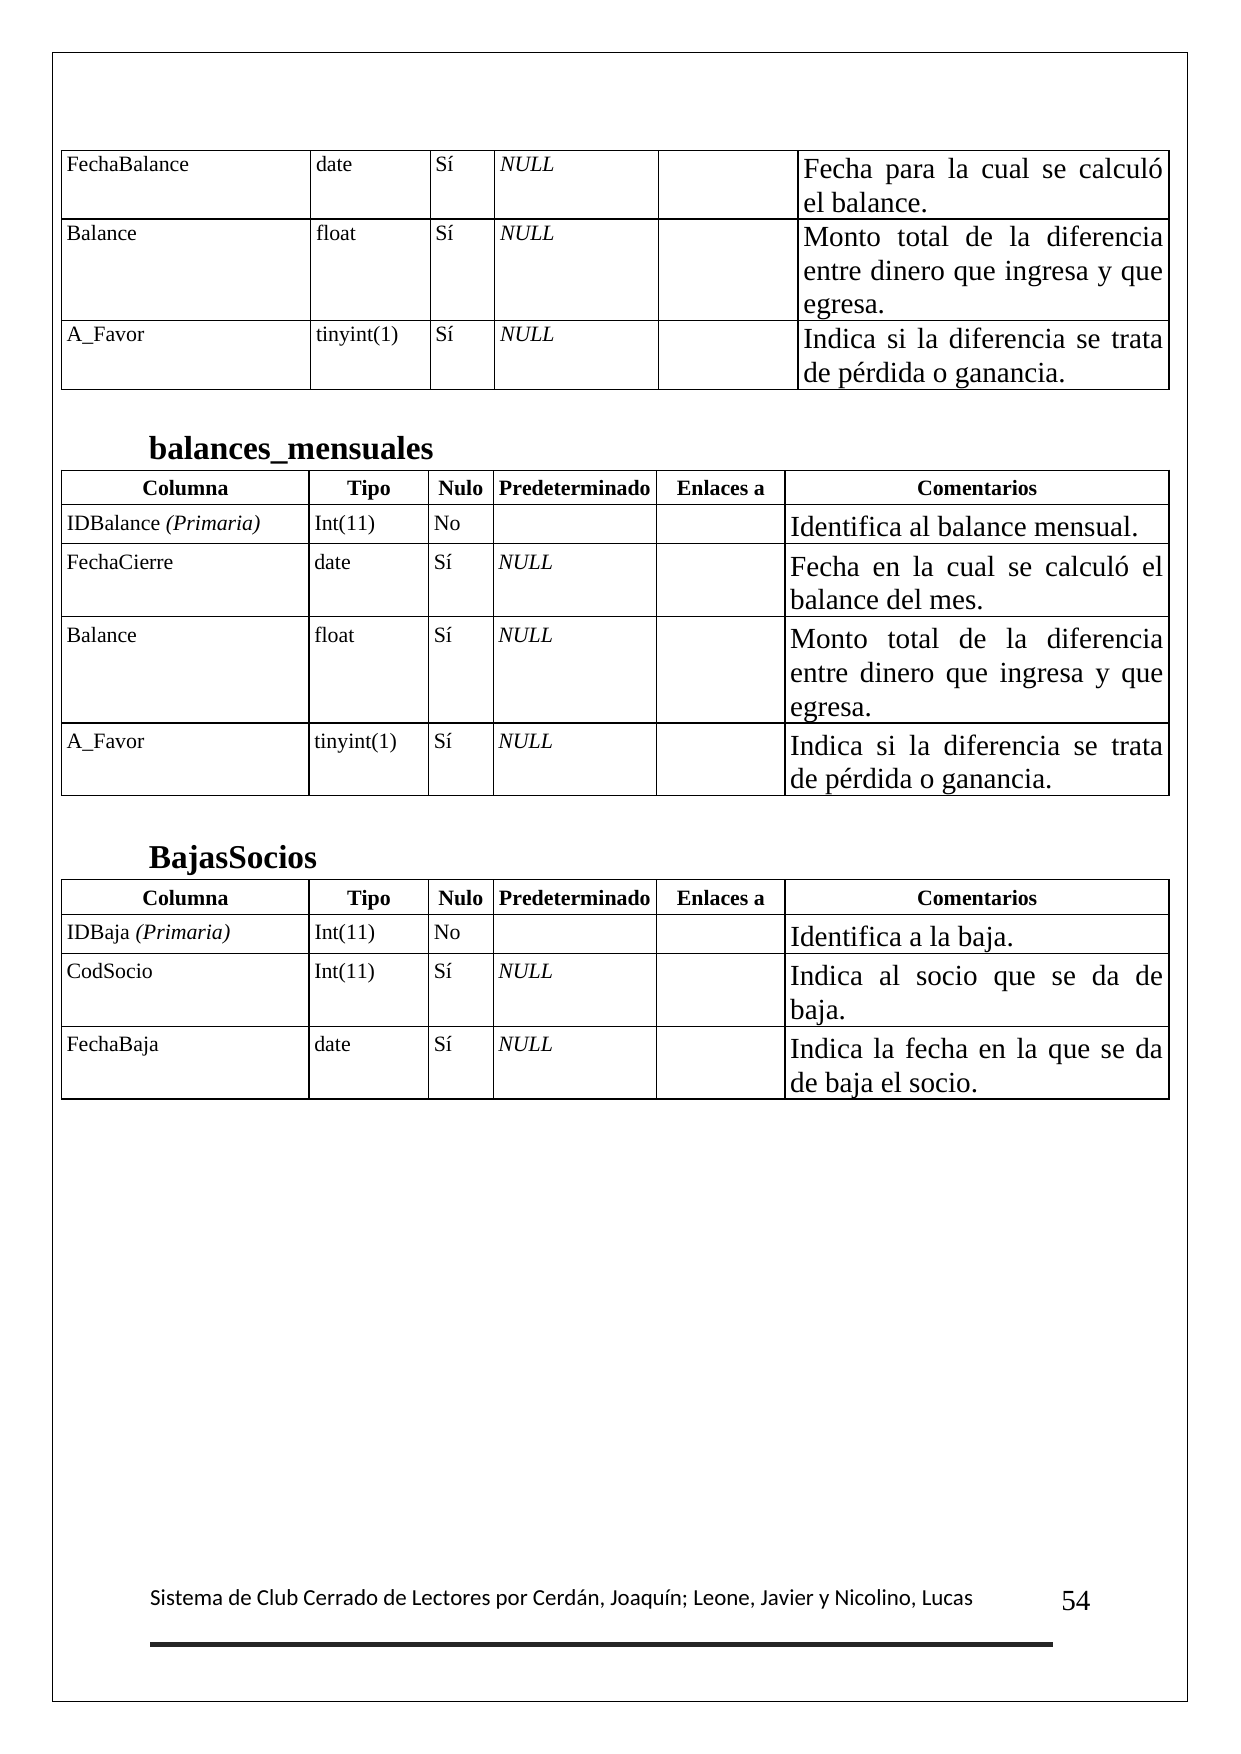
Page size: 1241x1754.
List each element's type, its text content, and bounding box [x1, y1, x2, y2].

table_cell A_Favor [62, 321, 310, 388]
table_cell FechaBaja [62, 1027, 308, 1098]
table_cell NULL [495, 321, 658, 388]
table_header Nulo [429, 471, 493, 504]
table_cell [659, 151, 797, 218]
table_cell Fecha en la cual se calculó el balance del mes. [786, 544, 1168, 616]
table_cell No [429, 915, 493, 953]
table_cell CodSocio [62, 954, 308, 1026]
table_cell [657, 915, 784, 953]
table_header Columna [62, 471, 308, 504]
table_header Nulo [429, 880, 493, 913]
subtitle balances_mensuales [148, 428, 1090, 466]
table_header Comentarios [786, 880, 1168, 913]
table_header Predeterminado [494, 880, 656, 913]
table_cell Indica si la diferencia se trata de pérdida o ganancia. [799, 321, 1168, 388]
table_cell date [310, 1027, 428, 1098]
table_cell float [311, 220, 430, 320]
table_cell NULL [494, 724, 656, 795]
table_cell NULL [494, 617, 656, 722]
table_cell Balance [62, 220, 310, 320]
table_cell Identifica a la baja. [786, 915, 1168, 953]
table_cell date [310, 544, 428, 616]
table_cell FechaBalance [62, 151, 310, 218]
table_cell Sí [429, 544, 493, 616]
table_header Tipo [310, 471, 428, 504]
table_cell Sí [431, 151, 494, 218]
table_cell Sí [429, 724, 493, 795]
table_cell date [311, 151, 430, 218]
table_cell Sí [431, 321, 494, 388]
table_cell [657, 1027, 784, 1098]
table_cell [659, 321, 797, 388]
table_cell Fecha para la cual se calculó el balance. [799, 151, 1168, 218]
table_cell FechaCierre [62, 544, 308, 616]
table_cell [657, 544, 784, 616]
table_cell float [310, 617, 428, 722]
table_cell tinyint(1) [310, 724, 428, 795]
table_cell NULL [494, 544, 656, 616]
table_cell Int(11) [310, 505, 428, 543]
table_cell Identifica al balance mensual. [786, 505, 1168, 543]
table_header Comentarios [786, 471, 1168, 504]
table_cell Sí [431, 220, 494, 320]
table_cell [657, 724, 784, 795]
table_cell [657, 505, 784, 543]
table_cell IDBaja (Primaria) [62, 915, 308, 953]
table_header Enlaces a [657, 471, 784, 504]
table_cell [659, 220, 797, 320]
table_cell NULL [494, 954, 656, 1026]
table_cell Int(11) [310, 915, 428, 953]
table_cell Indica la fecha en la que se da de baja el socio. [786, 1027, 1168, 1098]
table_cell [494, 915, 656, 953]
table_cell Sí [429, 1027, 493, 1098]
table_cell NULL [495, 220, 658, 320]
table_cell Balance [62, 617, 308, 722]
table_cell [657, 617, 784, 722]
table_cell [494, 505, 656, 543]
table_cell Int(11) [310, 954, 428, 1026]
table_cell No [429, 505, 493, 543]
subtitle BajasSocios [148, 838, 1090, 876]
table_cell A_Favor [62, 724, 308, 795]
table_cell Indica si la diferencia se trata de pérdida o ganancia. [786, 724, 1168, 795]
table_cell IDBalance (Primaria) [62, 505, 308, 543]
table_header Tipo [310, 880, 428, 913]
table_cell NULL [495, 151, 658, 218]
table_cell Monto total de la diferencia entre dinero que ingresa y que egresa. [786, 617, 1168, 722]
table_cell [657, 954, 784, 1026]
table_cell Sí [429, 954, 493, 1026]
table_cell NULL [494, 1027, 656, 1098]
table_cell Indica al socio que se da de baja. [786, 954, 1168, 1026]
table_cell tinyint(1) [311, 321, 430, 388]
table_header Enlaces a [657, 880, 784, 913]
table_header Predeterminado [494, 471, 656, 504]
table_header Columna [62, 880, 308, 913]
table_cell Monto total de la diferencia entre dinero que ingresa y que egresa. [799, 220, 1168, 320]
table_cell Sí [429, 617, 493, 722]
